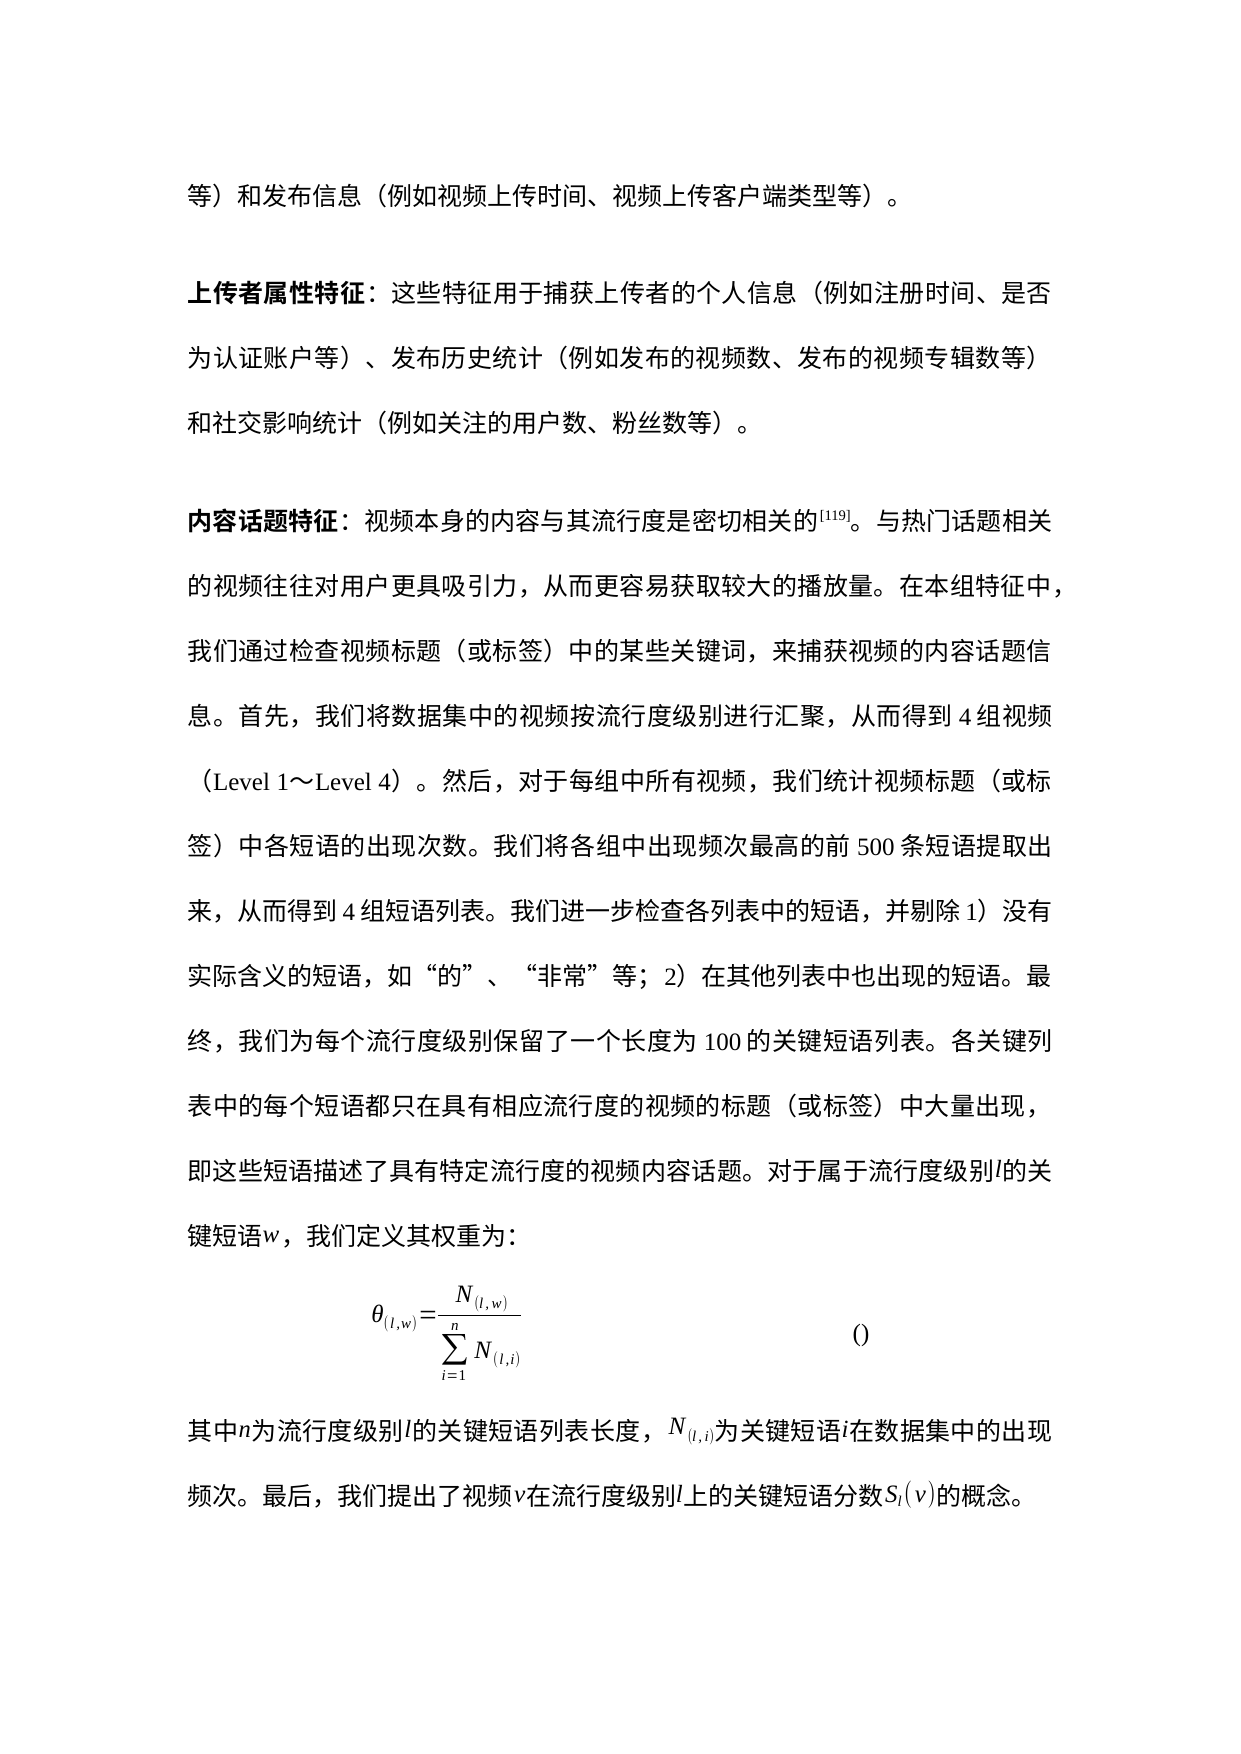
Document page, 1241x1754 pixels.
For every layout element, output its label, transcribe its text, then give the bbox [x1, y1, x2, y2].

text 上传者属性特征：这些特征用于捕获上传者的个人信息（例如注册时间、是否为认证账户等）、发布历史统计（例如发布的视频数、发布的视频专辑数等）和社交影响统计（例如关注的用户数、粉丝数等）。 [187, 259, 1053, 454]
text 其中为流行度级别的关键短语列表长度，为关键短语在数据集中的出现频次。最后，我们提出了视频在流行度级别上的关键短语分数的概念。 [187, 1397, 1053, 1527]
text () [187, 1267, 1053, 1397]
text 内容话题特征：视频本身的内容与其流行度是密切相关的[119]。与热门话题相关的视频往往对用户更具吸引力，从而更容易获取较大的播放量。在本组特征中，我们通过检查视频标题（或标签）中的某些关键词，来捕获视频的内容话题信息。首先，我们将数据集中的视频按流行度级别进行汇聚，从而得到4组视频（Level 1～Level 4）。然后，对于每组中所有视频，我们统计视频标题（或标签）中各短语的出现次数。我们将各组中出现频次最高的前500条短语提取出来，从而得到4组短语列表。我们进一步检查各列表中的短语，并剔除1）没有实际含义的短语，如“的”、“非常”等；2）在其他列表中也出现的短语。最终，我们为每个流行度级别保留了一个长度为100的关键短语列表。各关键列表中的每个短语都只在具有相应流行度的视频的标题（或标签）中大量出现，即这些短语描述了具有特定流行度的视频内容话题。对于属于流行度级别的关键短语，我们定义其权重为： [187, 487, 1053, 1267]
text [187, 162, 1053, 227]
